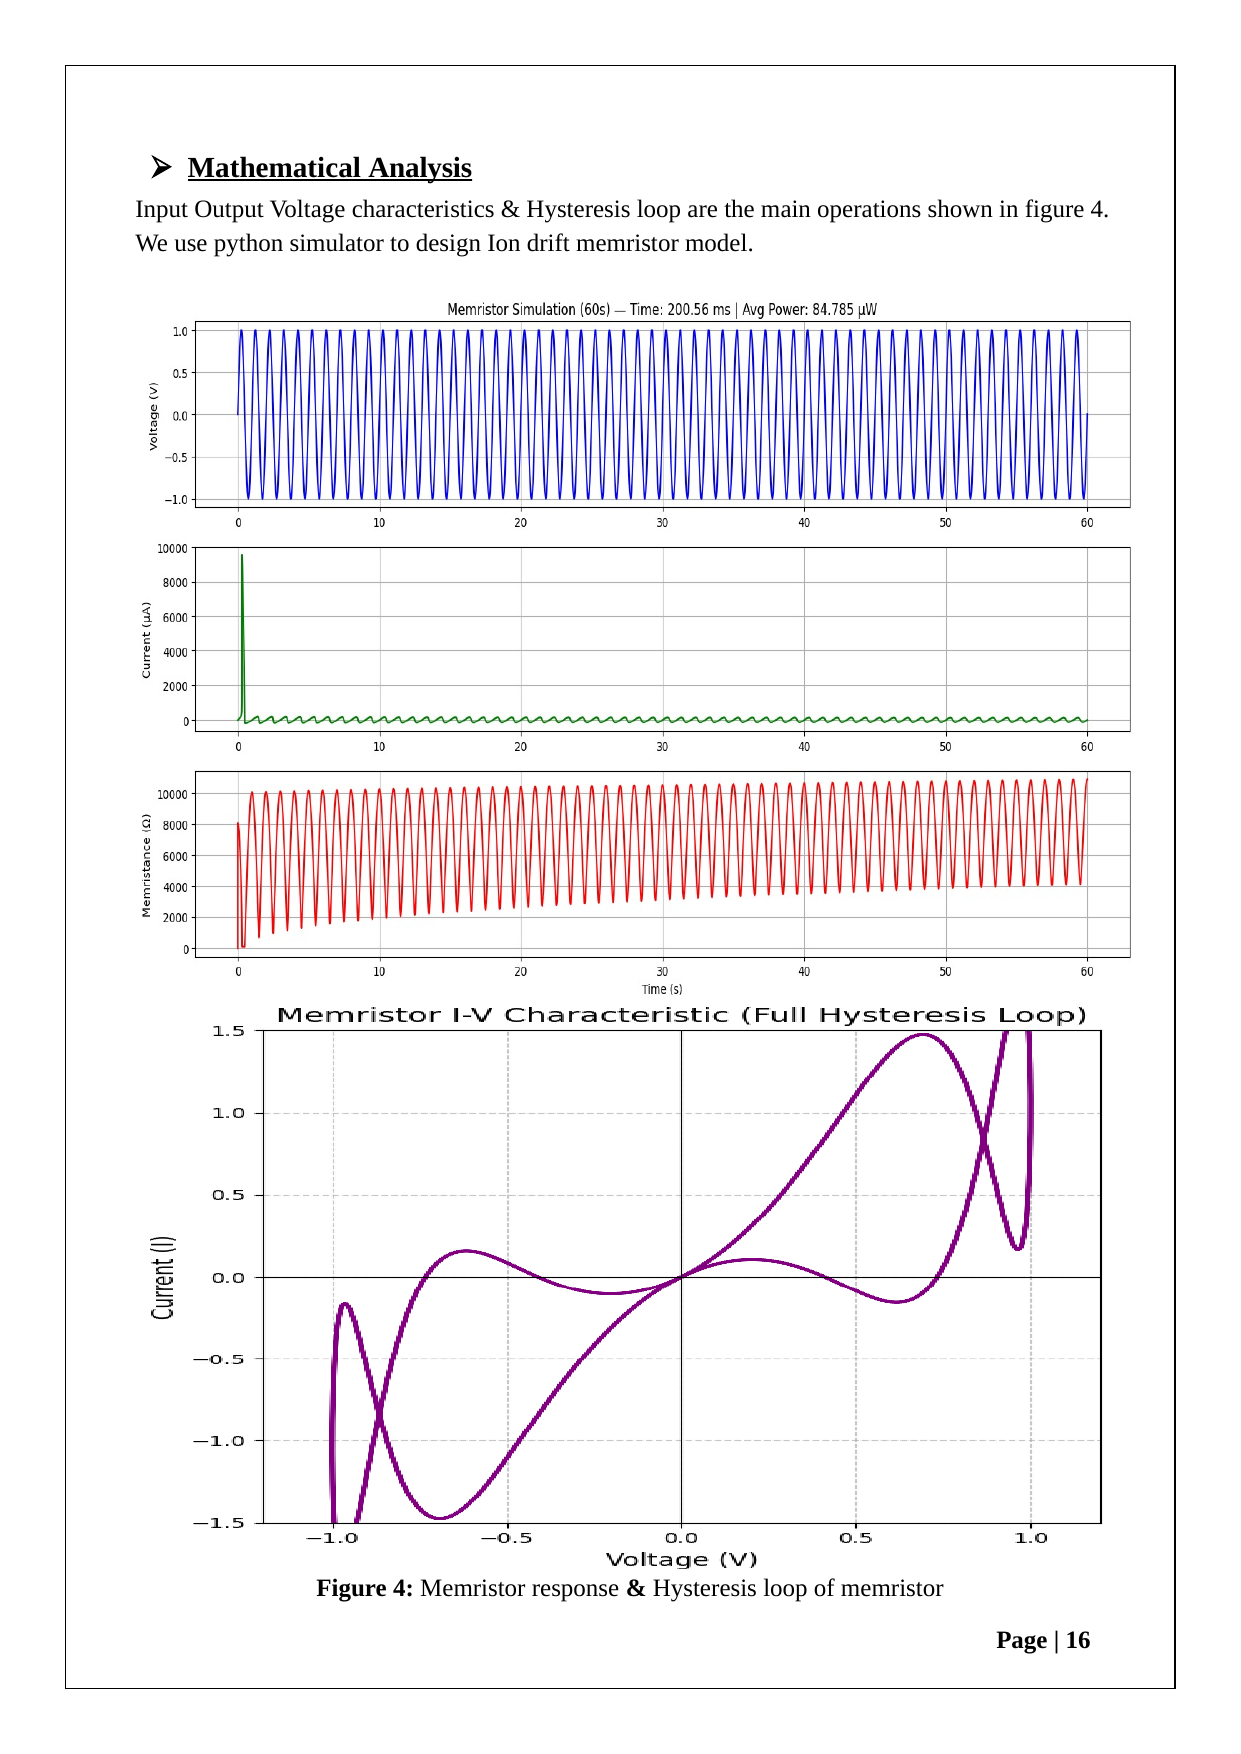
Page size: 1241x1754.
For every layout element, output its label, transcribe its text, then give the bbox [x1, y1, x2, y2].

list We use python simulator to design Ion drift memristor model. [135, 228, 1124, 256]
list Figure 4: Memristor response & Hysteresis loop of memristor [135, 1573, 1124, 1601]
list Input Output Voltage characteristics & Hysteresis loop are the main operations shown in figure 4. [135, 194, 1124, 223]
picture [135, 293, 1136, 1004]
subtitle Mathematical Analysis [150, 150, 1090, 184]
picture [150, 1007, 1104, 1569]
